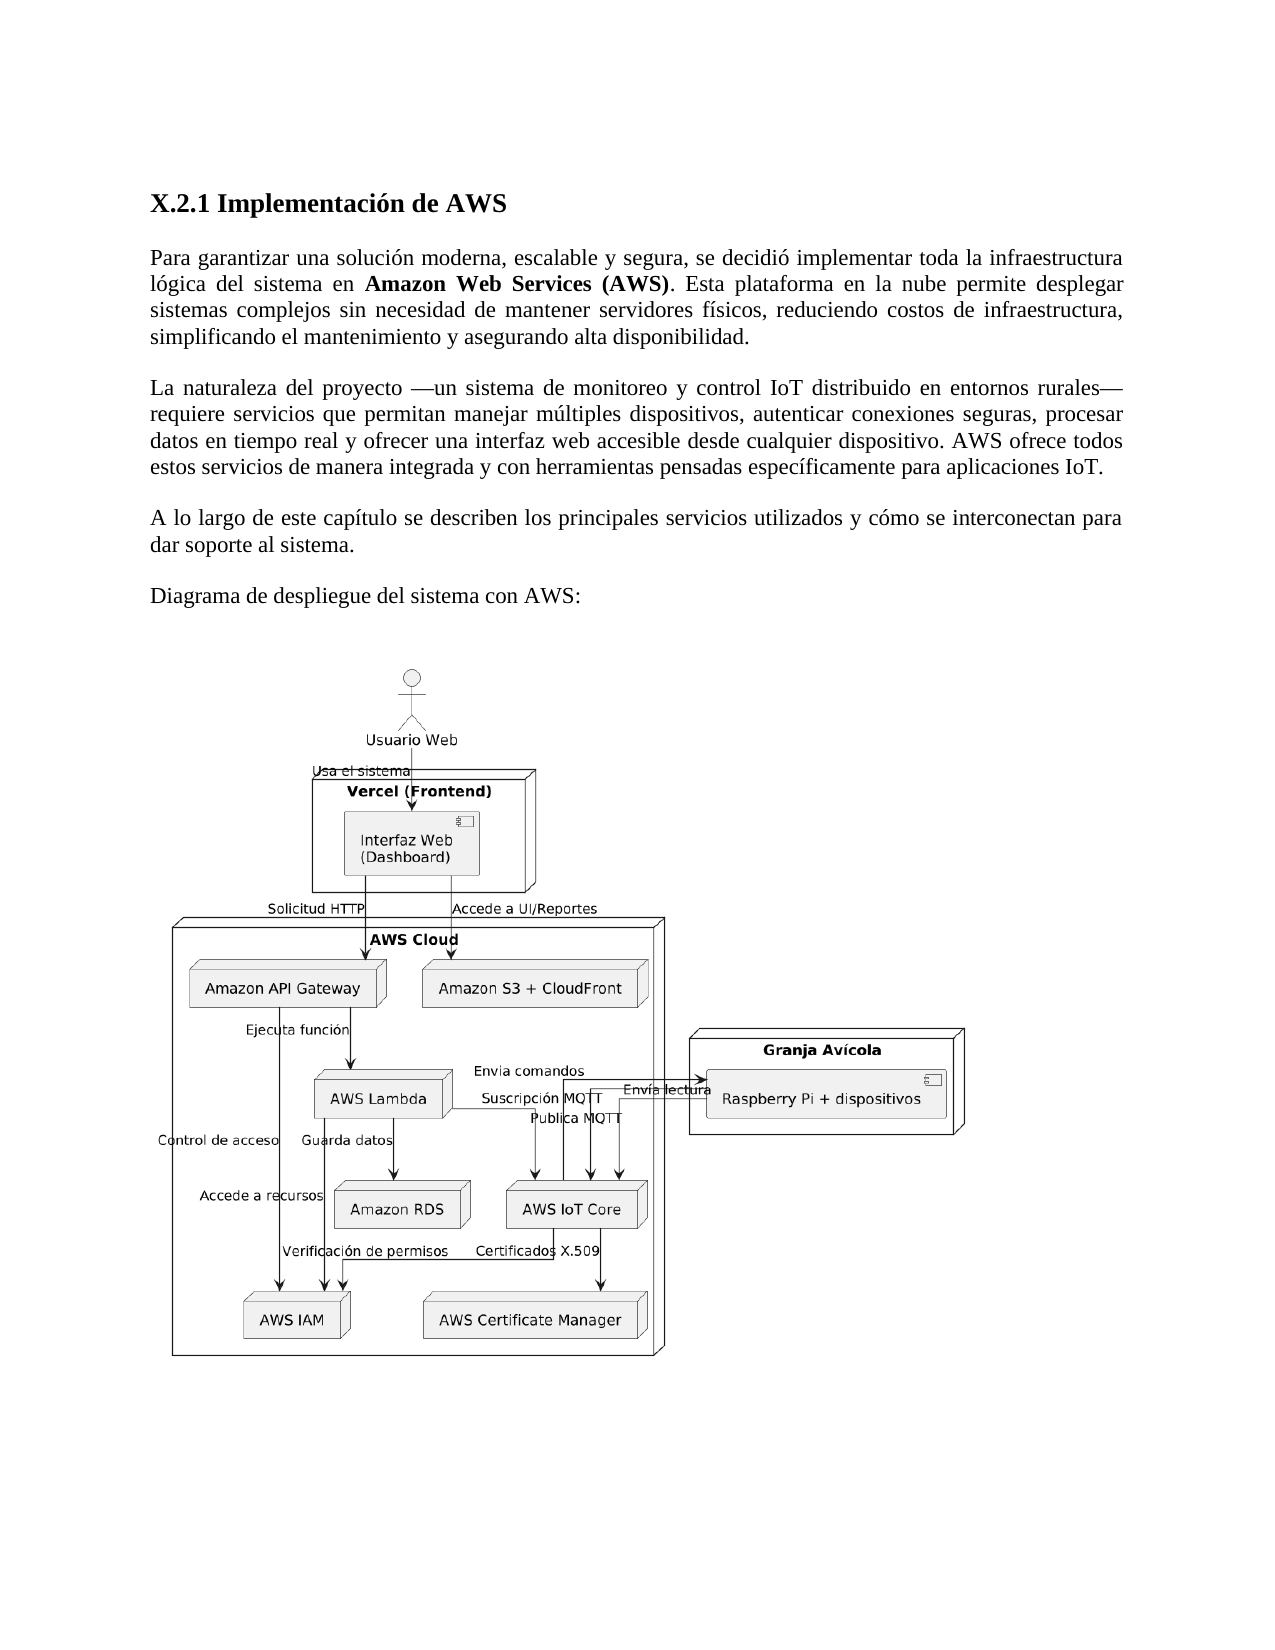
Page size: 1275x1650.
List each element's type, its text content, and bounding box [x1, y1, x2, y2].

text La naturaleza del proyecto —un sistema de monitoreo y control IoT distribuido en entornos rurales— requiere servicios que permitan manejar múltiples dispositivos, autenticar conexiones seguras, procesar datos en tiempo real y ofrecer una interfaz web accesible desde cualquier dispositivo. AWS ofrece todos estos servicios de manera integrada y con herramientas pensadas específicamente para aplicaciones IoT. [150, 374, 1125, 479]
text A lo largo de este capítulo se describen los principales servicios utilizados y cómo se interconectan para dar soporte al sistema. [150, 504, 1125, 557]
text Diagrama de despliegue del sistema con AWS: [150, 582, 1125, 608]
subtitle X.2.1 Implementación de AWS [150, 187, 1125, 219]
picture [150, 663, 980, 1371]
text Para garantizar una solución moderna, escalable y segura, se decidió implementar toda la infraestructura lógica del sistema en Amazon Web Services (AWS). Esta plataforma en la nube permite desplegar sistemas complejos sin necesidad de mantener servidores físicos, reduciendo costos de infraestructura, simplificando el mantenimiento y asegurando alta disponibilidad. [150, 244, 1125, 349]
